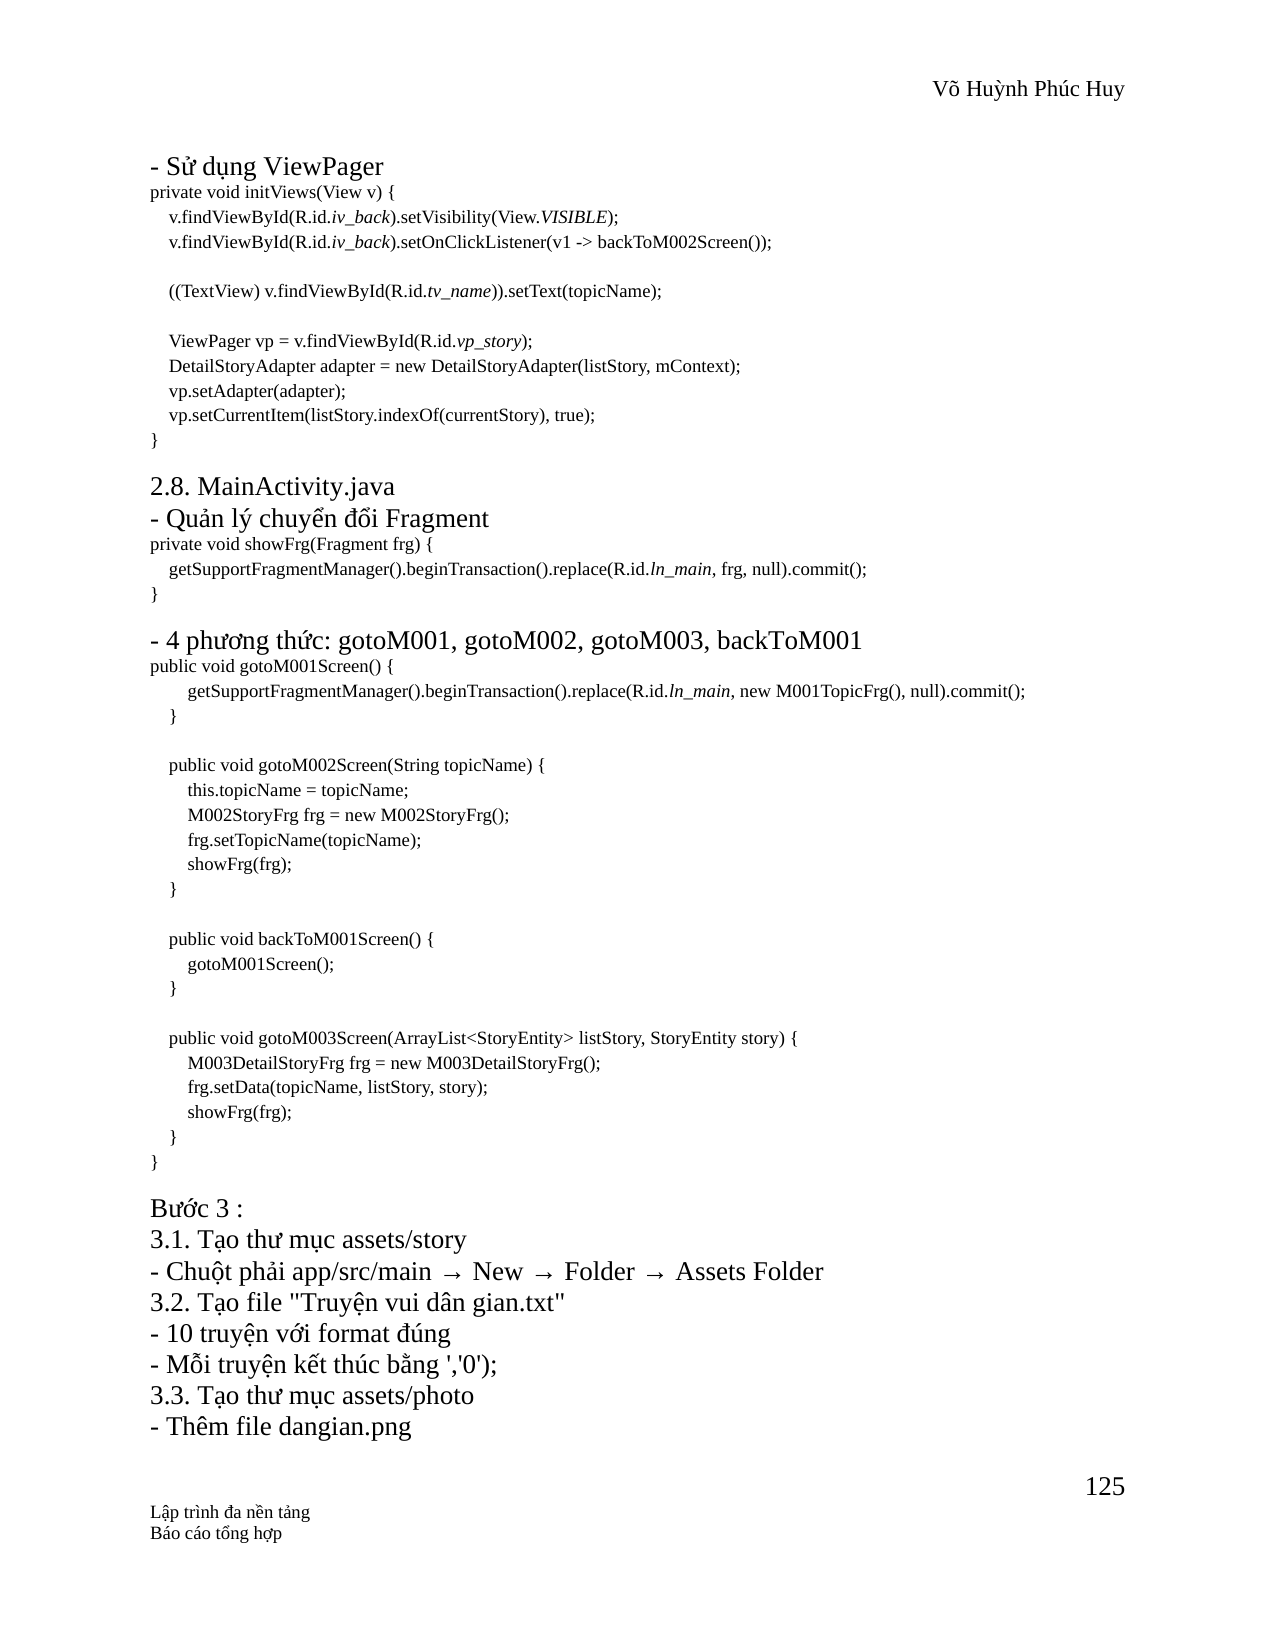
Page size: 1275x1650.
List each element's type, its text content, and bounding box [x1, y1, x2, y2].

text private void initViews(View v) { v.findViewById(R.id.iv_back).setVisibility(View.VISIBLE); v.findViewById(R.id.iv_back).setOnClickListener(v1 -> backToM002Screen()); ((TextView) v.findViewById(R.id.tv_name)).setText(topicName); ViewPager vp = v.findViewById(R.id.vp_story); DetailStoryAdapter adapter = new DetailStoryAdapter(listStory, mContext); vp.setAdapter(adapter); vp.setCurrentItem(listStory.indexOf(currentStory), true); } [150, 181, 1125, 451]
text - 10 truyện với format đúng [150, 1317, 1125, 1348]
text - Sử dụng ViewPager [150, 150, 1125, 181]
text 3.2. Tạo file "Truyện vui dân gian.txt" [150, 1286, 1125, 1317]
text 2.8. MainActivity.java [150, 471, 1125, 502]
text - Thêm file dangian.png [150, 1410, 1125, 1441]
text private void showFrg(Fragment frg) { getSupportFragmentManager().beginTransaction().replace(R.id.ln_main, frg, null).commit(); } [150, 533, 1125, 604]
text 3.1. Tạo thư mục assets/story [150, 1223, 1125, 1254]
text - Chuột phải app/src/main → New → Folder → Assets Folder [150, 1254, 1125, 1286]
text Bước 3 : [150, 1192, 1125, 1223]
text - Quản lý chuyển đổi Fragment [150, 502, 1125, 533]
text 3.3. Tạo thư mục assets/photo [150, 1379, 1125, 1410]
text - 4 phương thức: gotoM001, gotoM002, gotoM003, backToM001 [150, 624, 1125, 655]
text public void gotoM001Screen() { getSupportFragmentManager().beginTransaction().replace(R.id.ln_main, new M001TopicFrg(), null).commit(); } public void gotoM002Screen(String topicName) { this.topicName = topicName; M002StoryFrg frg = new M002StoryFrg(); frg.setTopicName(topicName); showFrg(frg); } public void backToM001Screen() { gotoM001Screen(); } public void gotoM003Screen(ArrayList<StoryEntity> listStory, StoryEntity story) { M003DetailStoryFrg frg = new M003DetailStoryFrg(); frg.setData(topicName, listStory, story); showFrg(frg); } } [150, 655, 1125, 1172]
text - Mỗi truyện kết thúc bằng ','0'); [150, 1348, 1125, 1379]
